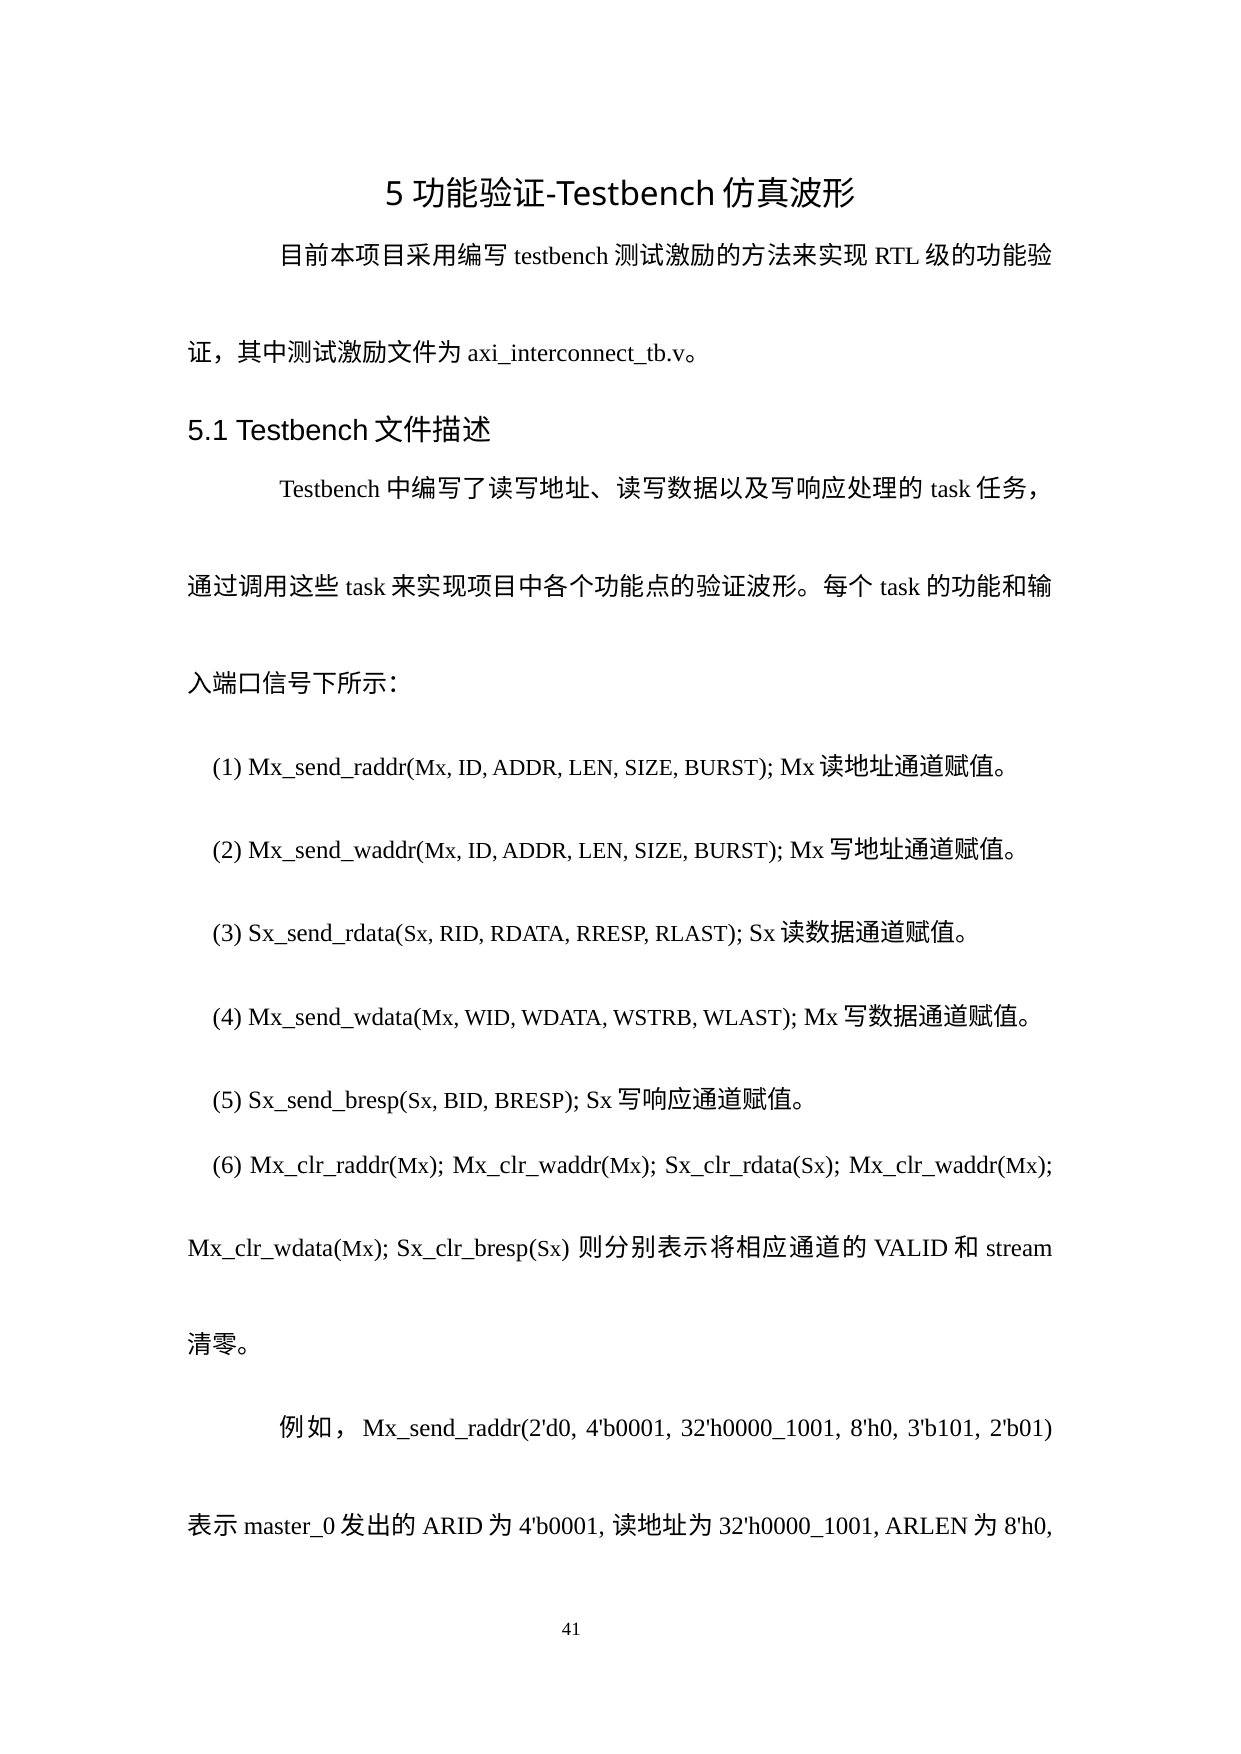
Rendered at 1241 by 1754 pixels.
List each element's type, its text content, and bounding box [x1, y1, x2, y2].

text (3) Sx_send_rdata(Sx, RID, RDATA, RRESP, RLAST); Sx读数据通道赋值。 [187, 898, 1053, 963]
subtitle 5.1 Testbench文件描述 [187, 407, 1053, 449]
text Testbench中编写了读写地址、读写数据以及写响应处理的task任务，通过调用这些task来实现项目中各个功能点的验证波形。每个task的功能和输入端口信号下所示： [187, 454, 1053, 714]
text (4) Mx_send_wdata(Mx, WID, WDATA, WSTRB, WLAST); Mx写数据通道赋值。 [187, 982, 1053, 1047]
text (5) Sx_send_bresp(Sx, BID, BRESP); Sx写响应通道赋值。 [187, 1065, 1053, 1130]
text (6) Mx_clr_raddr(Mx); Mx_clr_waddr(Mx); Sx_clr_rdata(Sx); Mx_clr_waddr(Mx); Mx_clr_wdata(Mx); Sx_clr_bresp(Sx) 则分别表示将相应通道的VALID和stream清零。 [187, 1148, 1053, 1375]
text (2) Mx_send_waddr(Mx, ID, ADDR, LEN, SIZE, BURST); Mx写地址通道赋值。 [187, 815, 1053, 880]
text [187, 1393, 1053, 1556]
text (1) Mx_send_raddr(Mx, ID, ADDR, LEN, SIZE, BURST); Mx读地址通道赋值。 [187, 732, 1053, 797]
text 目前本项目采用编写testbench测试激励的方法来实现RTL级的功能验证，其中测试激励文件为axi_interconnect_tb.v。 [187, 221, 1053, 383]
subtitle 5 功能验证-Testbench仿真波形 [187, 167, 1053, 216]
